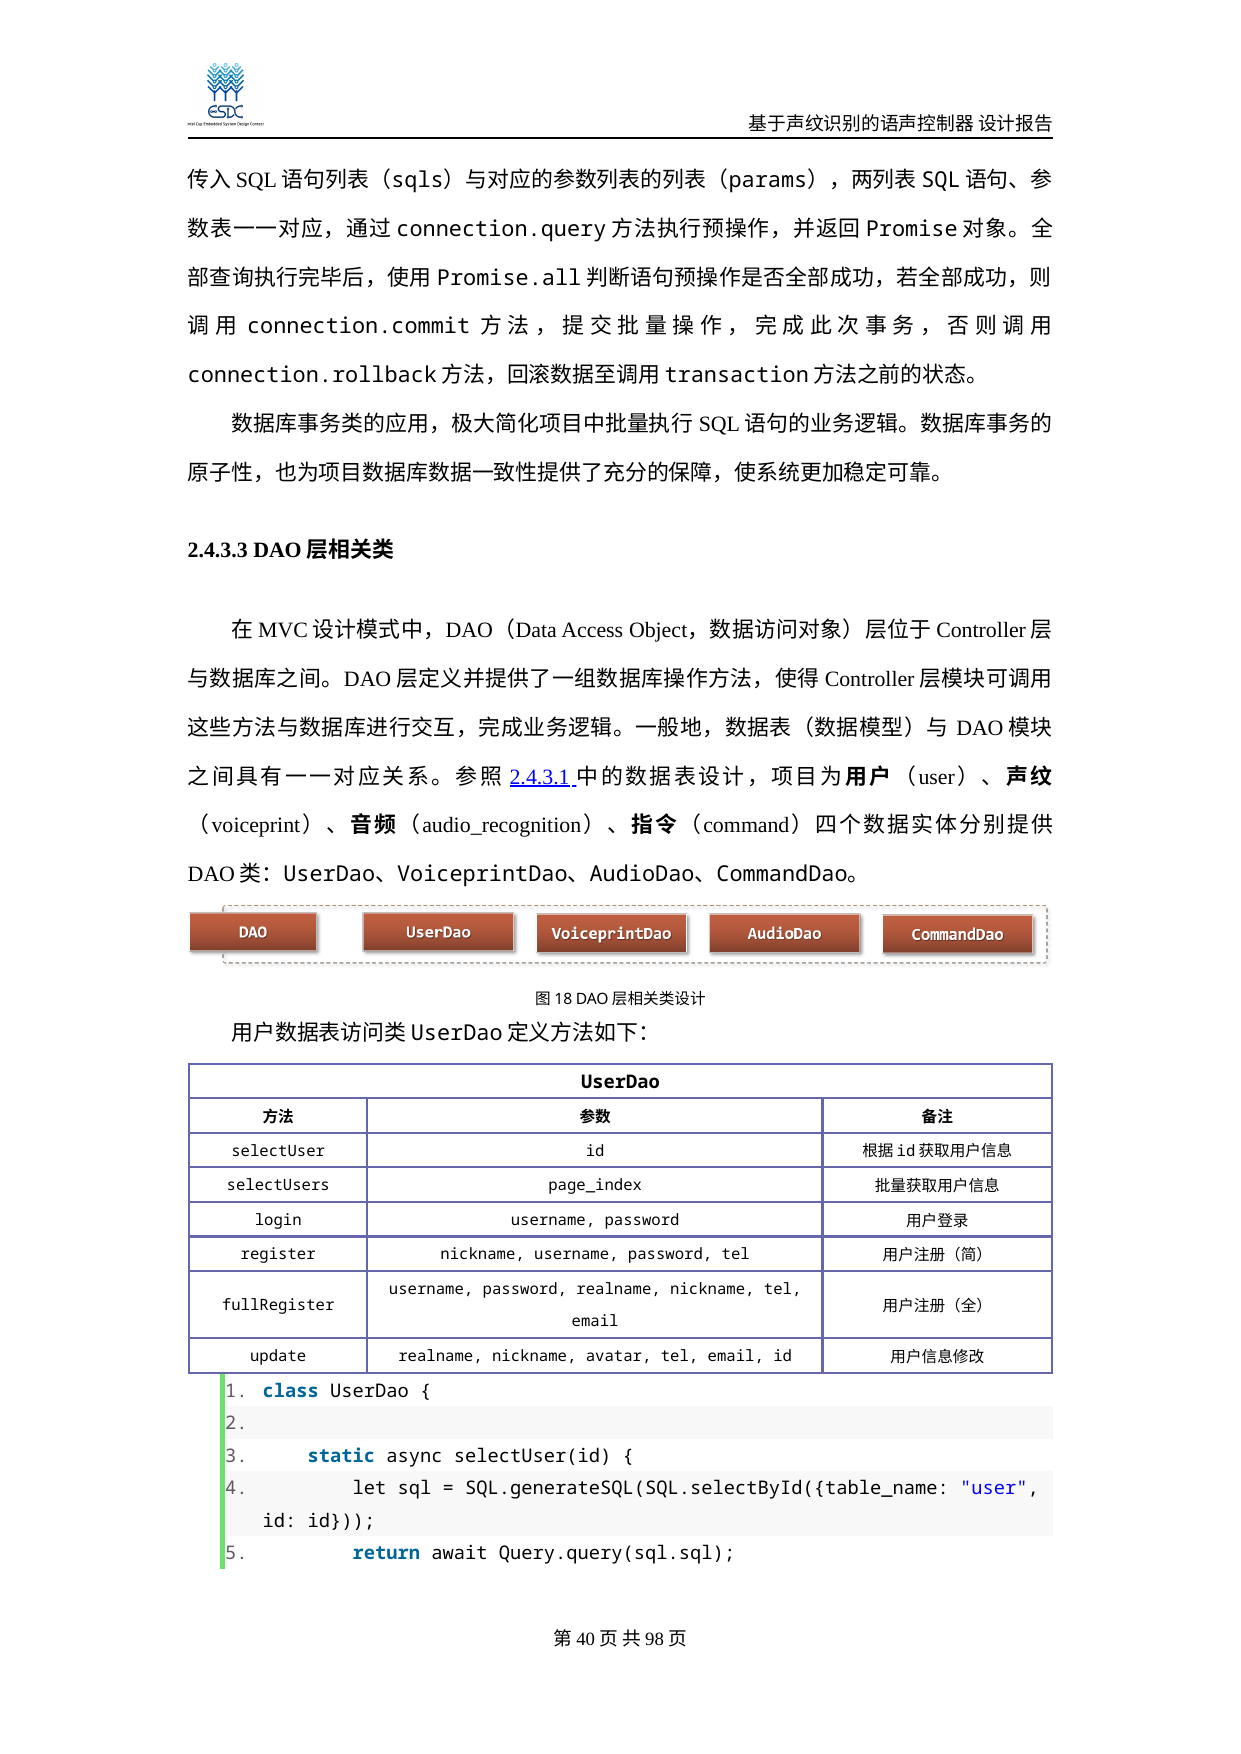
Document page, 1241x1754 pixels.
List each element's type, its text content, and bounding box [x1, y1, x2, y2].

table_header UserDao [190, 1065, 1051, 1097]
list let sql = SQL.generateSQL(SQL.selectById({table_name: "user", id: id})); [225, 1471, 1053, 1536]
table_cell page_index [368, 1168, 821, 1201]
table_cell 批量获取用户信息 [824, 1168, 1051, 1201]
table_cell register [190, 1238, 366, 1270]
table_cell username, password [368, 1203, 821, 1235]
text 用户数据表访问类UserDao定义方法如下： [187, 1014, 1053, 1047]
text 图 18 DAO层相关类设计 [187, 982, 1053, 1014]
list static async selectUser(id) { [225, 1439, 1053, 1471]
subtitle 2.4.3.3 DAO层相关类 [187, 532, 1053, 564]
text 在MVC设计模式中，DAO（Data Access Object，数据访问对象）层位于Controller层与数据库之间。DAO层定义并提供了一组数据库操作方法，使得Controller层模块可调用这些方法与数据库进行交互，完成业务逻辑。一般地，数据表（数据模型）与DAO模块之间具有一一对应关系。参照2.4.3.1中的数据表设计，项目为用户（user）、声纹（voiceprint）、音频（audio_recognition）、指令（command）四个数据实体分别提供DAO类：UserDao、VoiceprintDao、AudioDao、CommandDao。 [187, 612, 1053, 888]
table_cell update [190, 1339, 366, 1372]
table_cell id [368, 1134, 821, 1166]
table_cell realname, nickname, avatar, tel, email, id [368, 1339, 821, 1372]
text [187, 162, 1053, 389]
list class UserDao { [225, 1374, 1053, 1406]
table_cell selectUser [190, 1134, 366, 1166]
text 数据库事务类的应用，极大简化项目中批量执行SQL语句的业务逻辑。数据库事务的原子性，也为项目数据库数据一致性提供了充分的保障，使系统更加稳定可靠。 [187, 405, 1053, 487]
table_cell selectUsers [190, 1168, 366, 1201]
table_cell 方法 [190, 1099, 366, 1132]
list return await Query.query(sql.sql); [225, 1536, 1053, 1569]
table_cell 根据id获取用户信息 [824, 1134, 1051, 1166]
table_cell fullRegister [190, 1272, 366, 1337]
picture [187, 63, 264, 126]
table_cell 用户信息修改 [824, 1339, 1051, 1372]
table_cell nickname, username, password, tel [368, 1238, 821, 1270]
table_cell 参数 [368, 1099, 821, 1132]
table_cell 备注 [824, 1099, 1051, 1132]
table_cell username, password, realname, nickname, tel, email [368, 1272, 821, 1337]
picture [187, 904, 1053, 969]
table_cell login [190, 1203, 366, 1235]
table_cell 用户注册（简） [824, 1238, 1051, 1270]
table_cell 用户注册（全） [824, 1272, 1051, 1337]
table_cell 用户登录 [824, 1203, 1051, 1235]
